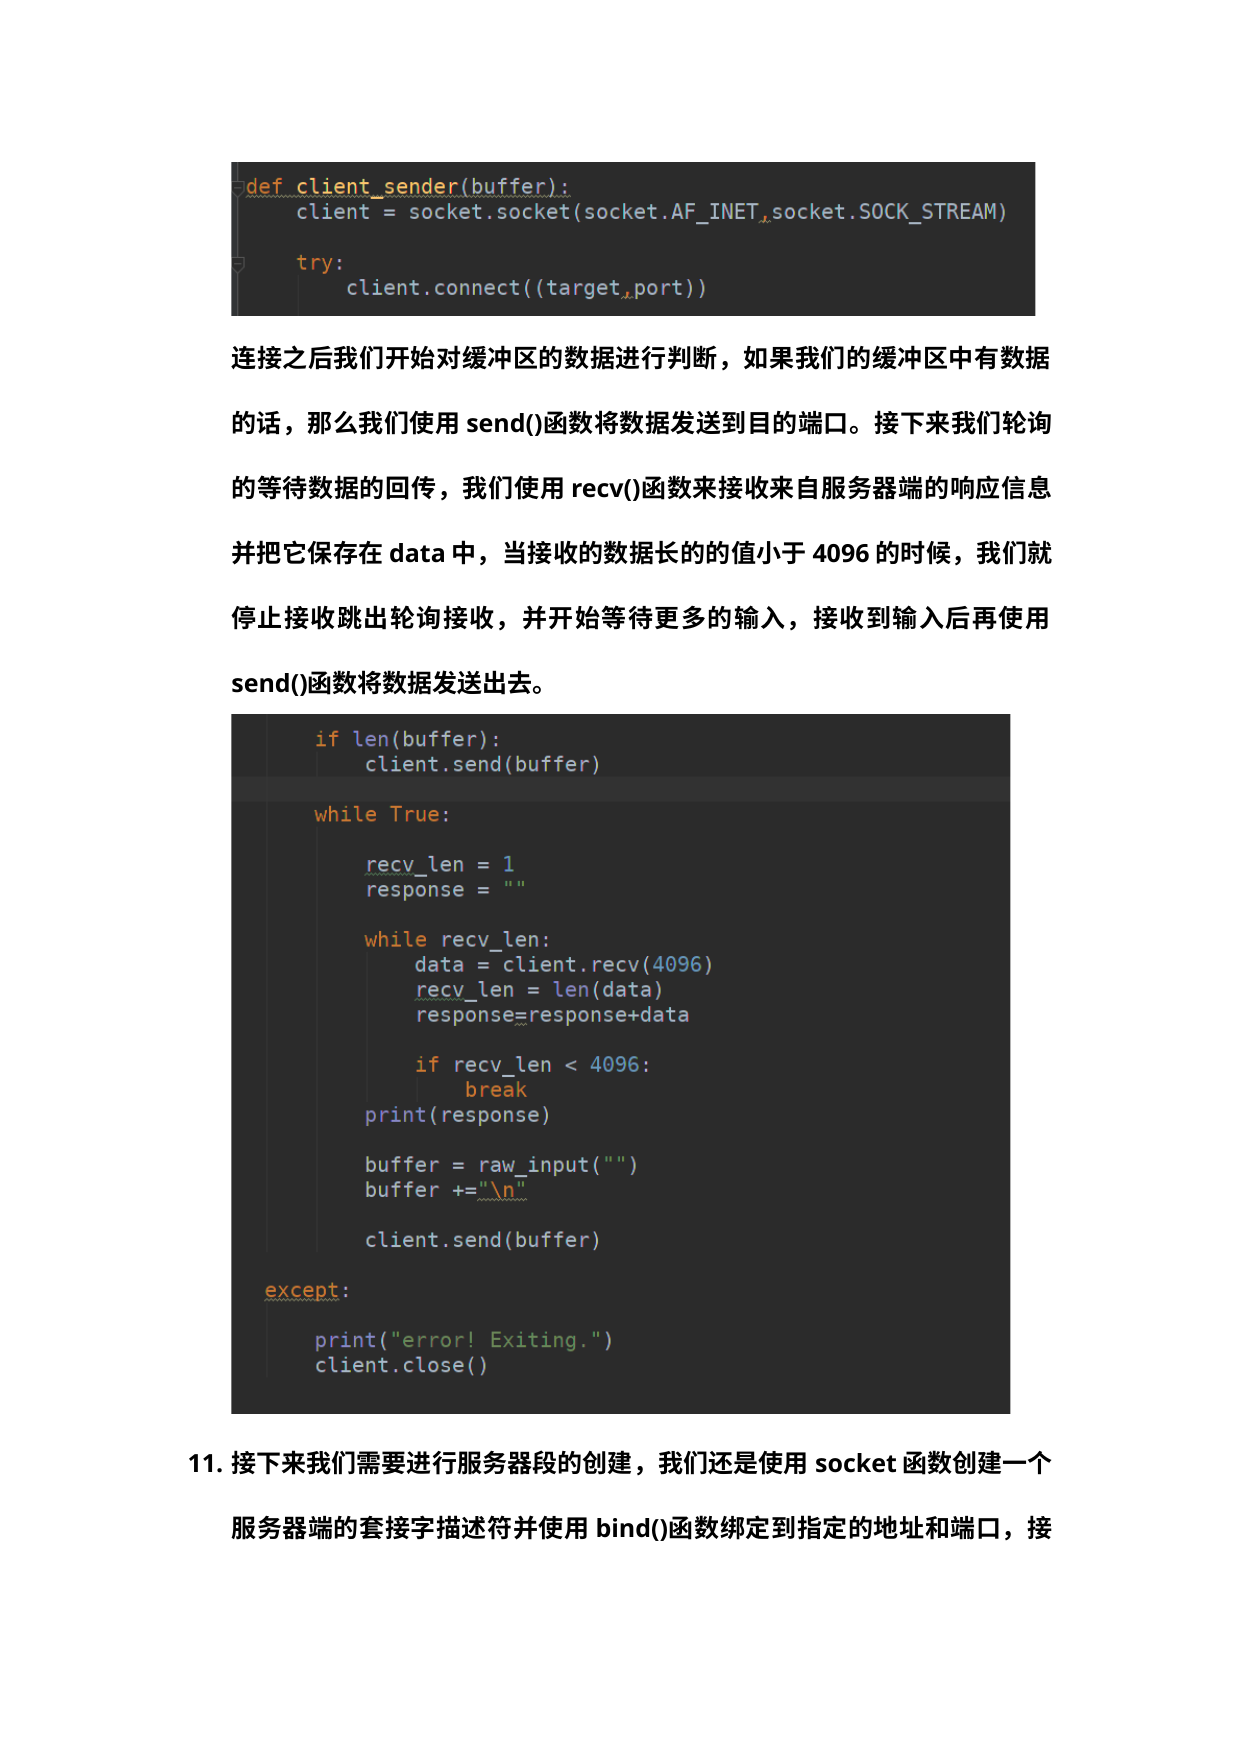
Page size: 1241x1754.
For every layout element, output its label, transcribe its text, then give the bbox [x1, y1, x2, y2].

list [187, 1429, 1053, 1559]
picture [231, 714, 1011, 1414]
list 连接之后我们开始对缓冲区的数据进行判断，如果我们的缓冲区中有数据的话，那么我们使用send()函数将数据发送到目的端口。接下来我们轮询的等待数据的回传，我们使用recv()函数来接收来自服务器端的响应信息，并把它保存在data中，当接收的数据长的的值小于4096的时候，我们就停止接收跳出轮询接收，并开始等待更多的输入，接收到输入后再使用send()函数将数据发送出去。 [231, 324, 1053, 714]
picture [231, 162, 1036, 316]
